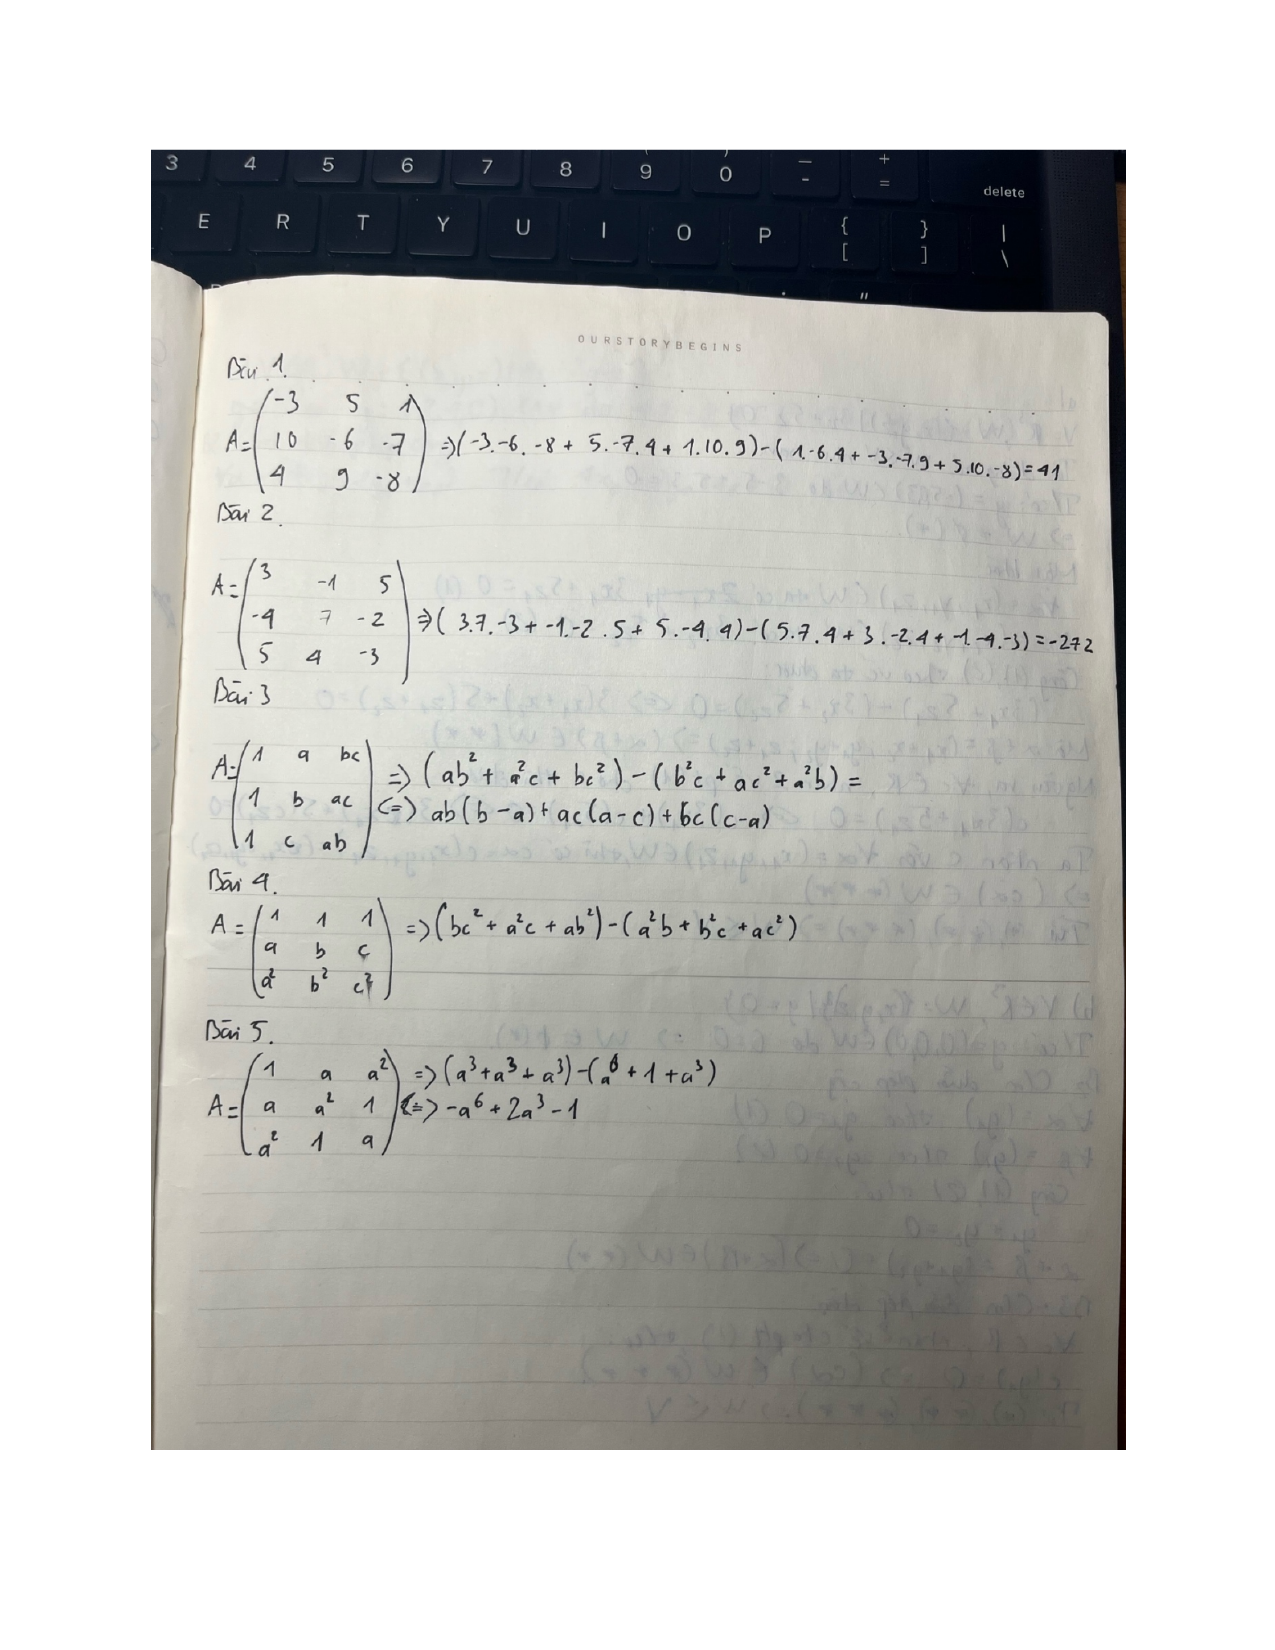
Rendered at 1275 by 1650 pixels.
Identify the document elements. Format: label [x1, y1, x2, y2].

picture [152, 151, 1126, 1448]
